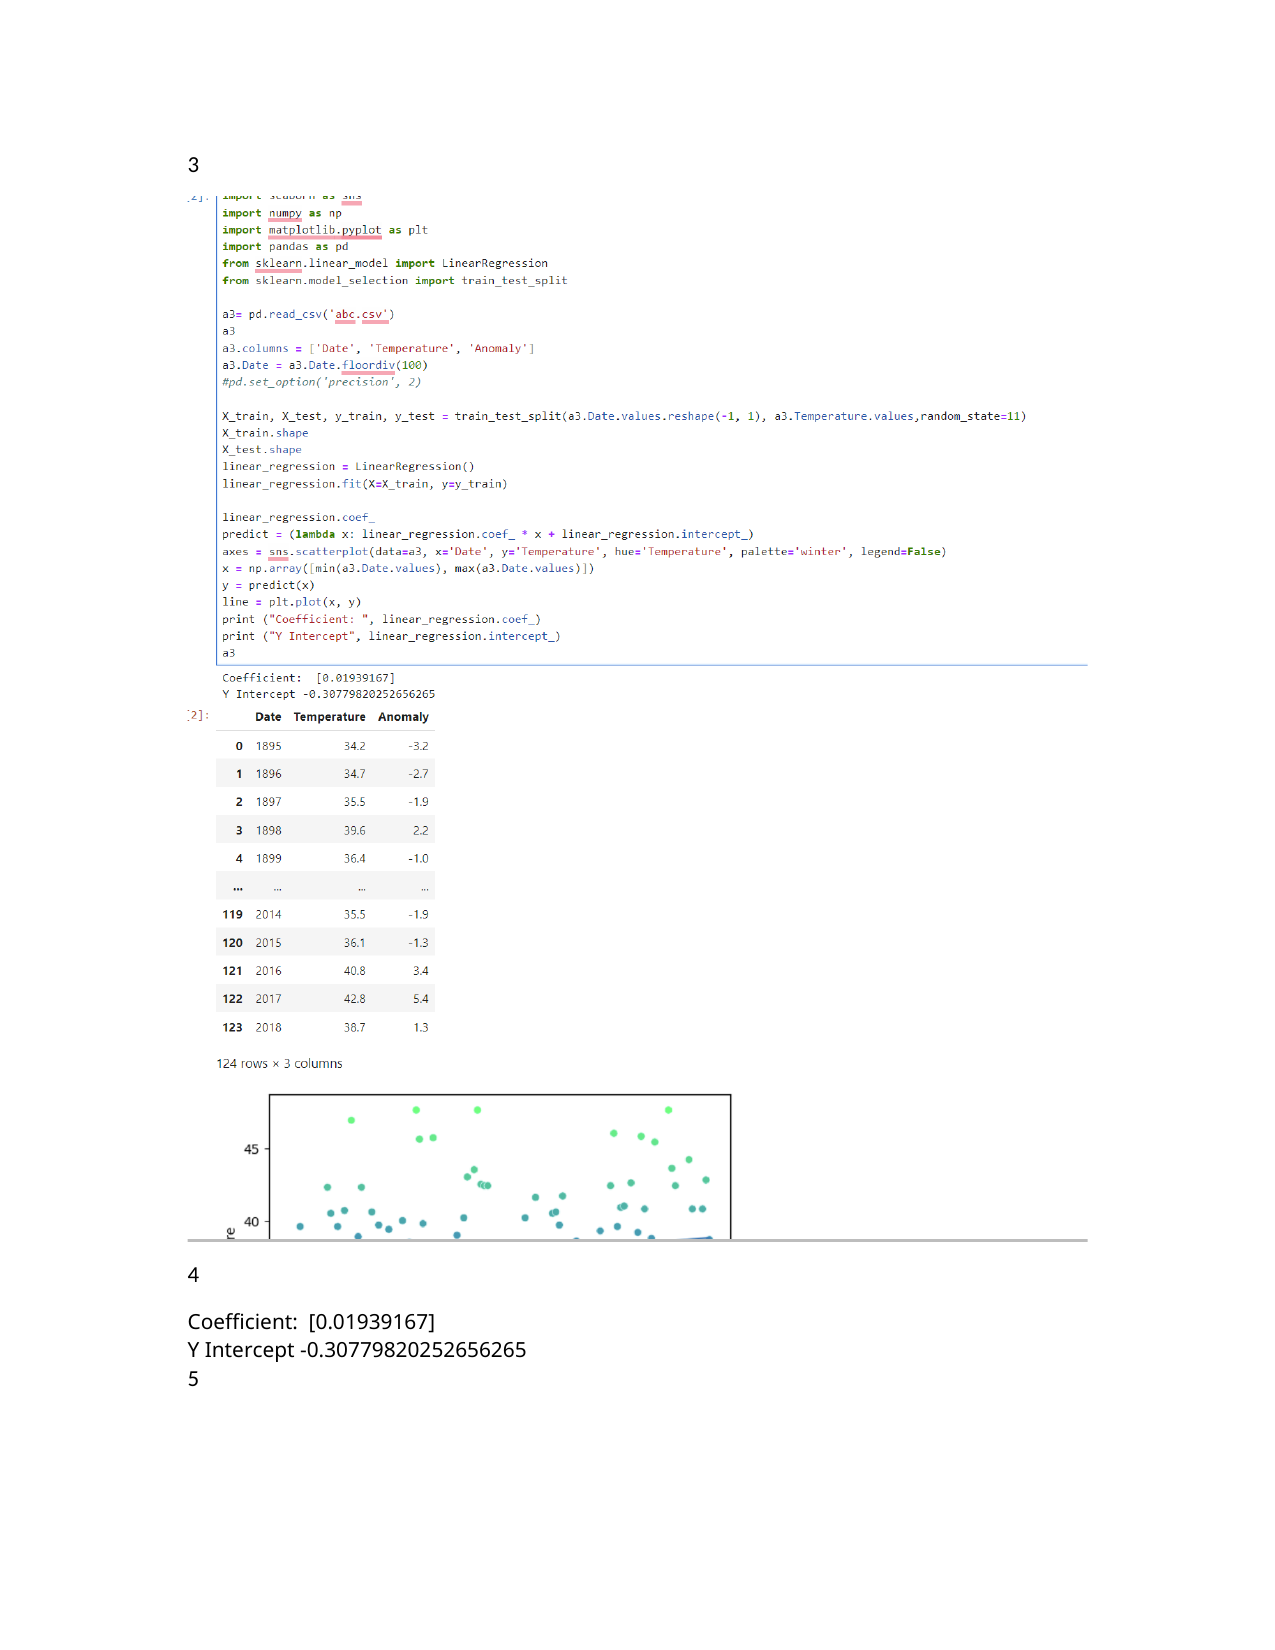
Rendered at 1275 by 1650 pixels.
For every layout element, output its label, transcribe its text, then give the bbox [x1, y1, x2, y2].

text Y Intercept -0.30779820252656265 [187, 1335, 1087, 1364]
text 5 [187, 1364, 1087, 1392]
picture [187, 196, 1088, 1242]
text Coefficient: [0.01939167] [187, 1307, 1087, 1335]
text 4 [187, 1260, 1087, 1288]
text 3 [187, 150, 1087, 178]
